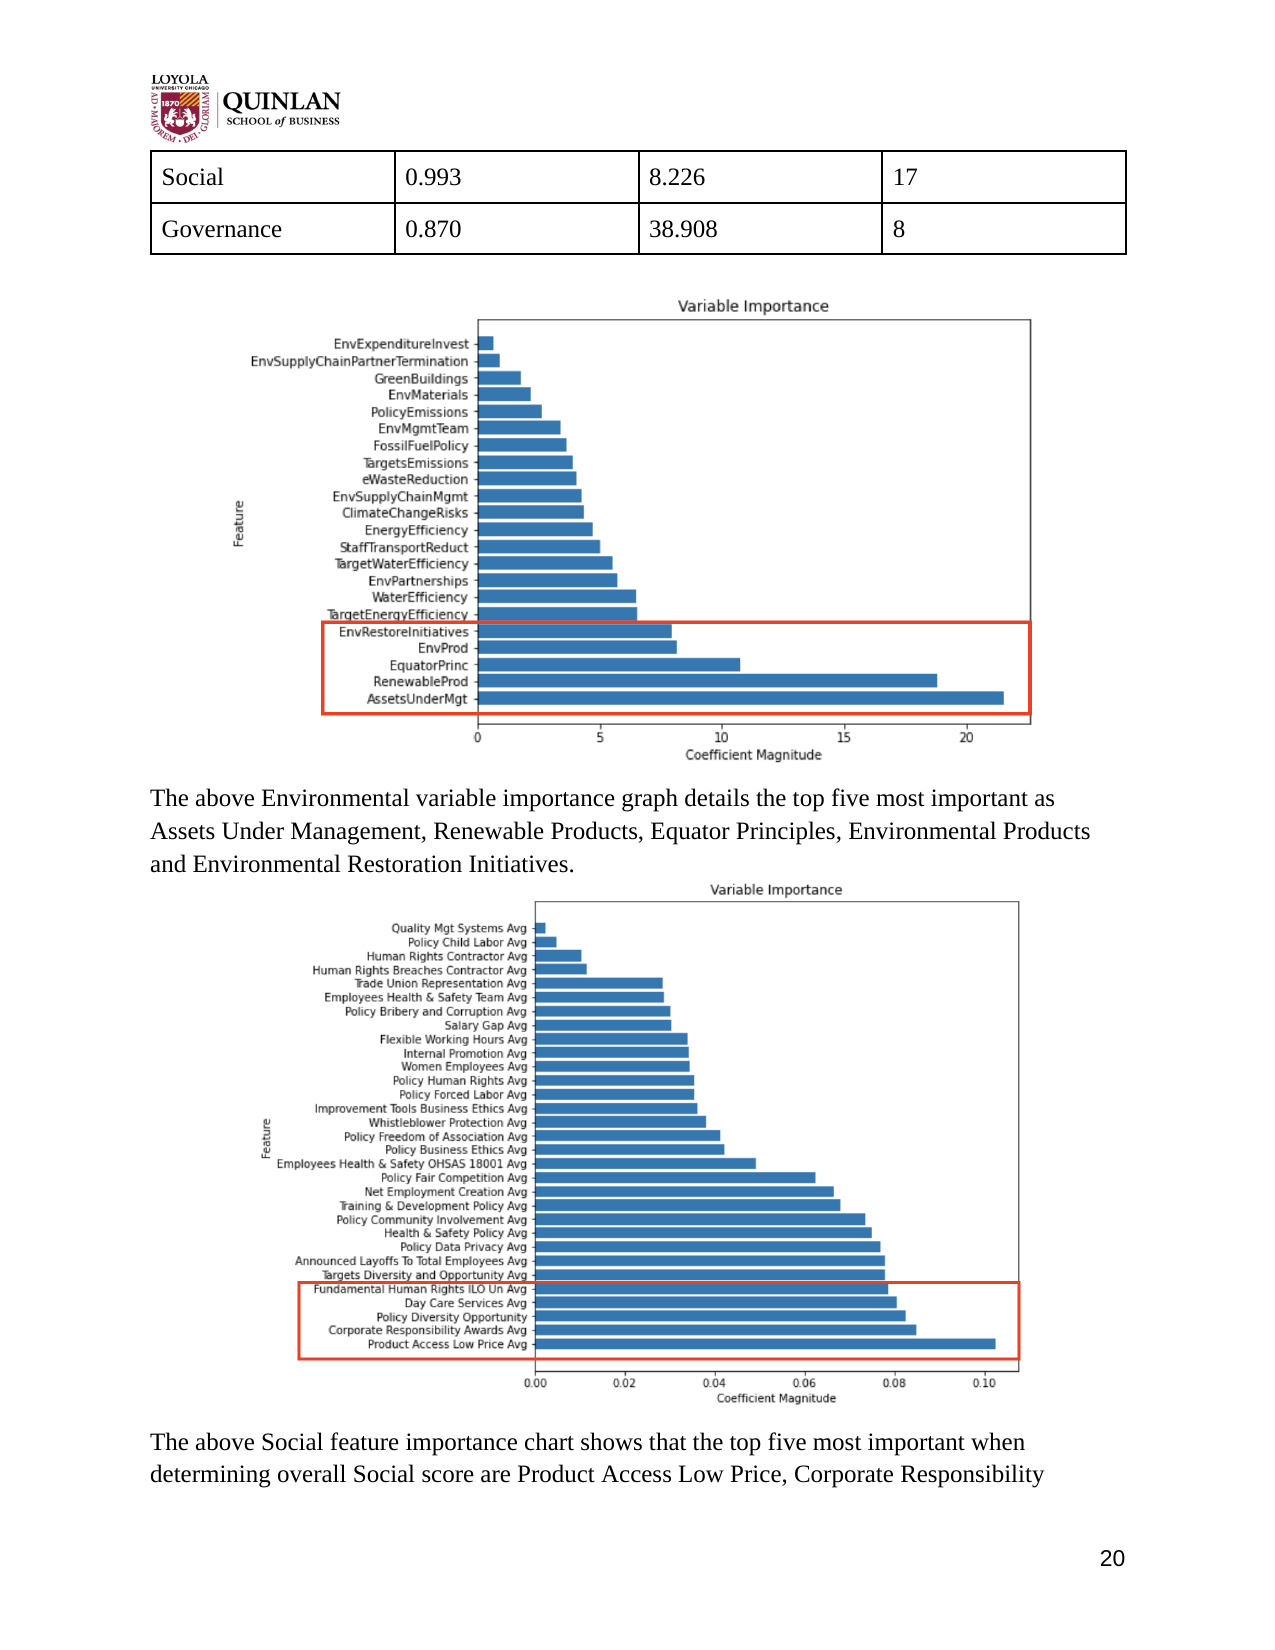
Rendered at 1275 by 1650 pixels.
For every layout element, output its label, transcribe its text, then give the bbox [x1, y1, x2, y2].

table_cell 8 [883, 204, 1125, 253]
table_cell 38.908 [640, 204, 881, 253]
table_cell 8.226 [640, 152, 881, 202]
text The above Environmental variable importance graph details the top five most important as Assets Under Management, Renewable Products, Equator Principles, Environmental Products and Environmental Restoration Initiatives. [150, 783, 1125, 878]
picture [181, 288, 1094, 780]
table_cell 0.870 [396, 204, 638, 253]
table_cell 0.993 [396, 152, 638, 202]
table_cell Social [152, 152, 394, 202]
table_cell Governance [152, 204, 394, 253]
picture [150, 75, 341, 143]
picture [235, 882, 1040, 1423]
table_cell 17 [883, 152, 1125, 202]
